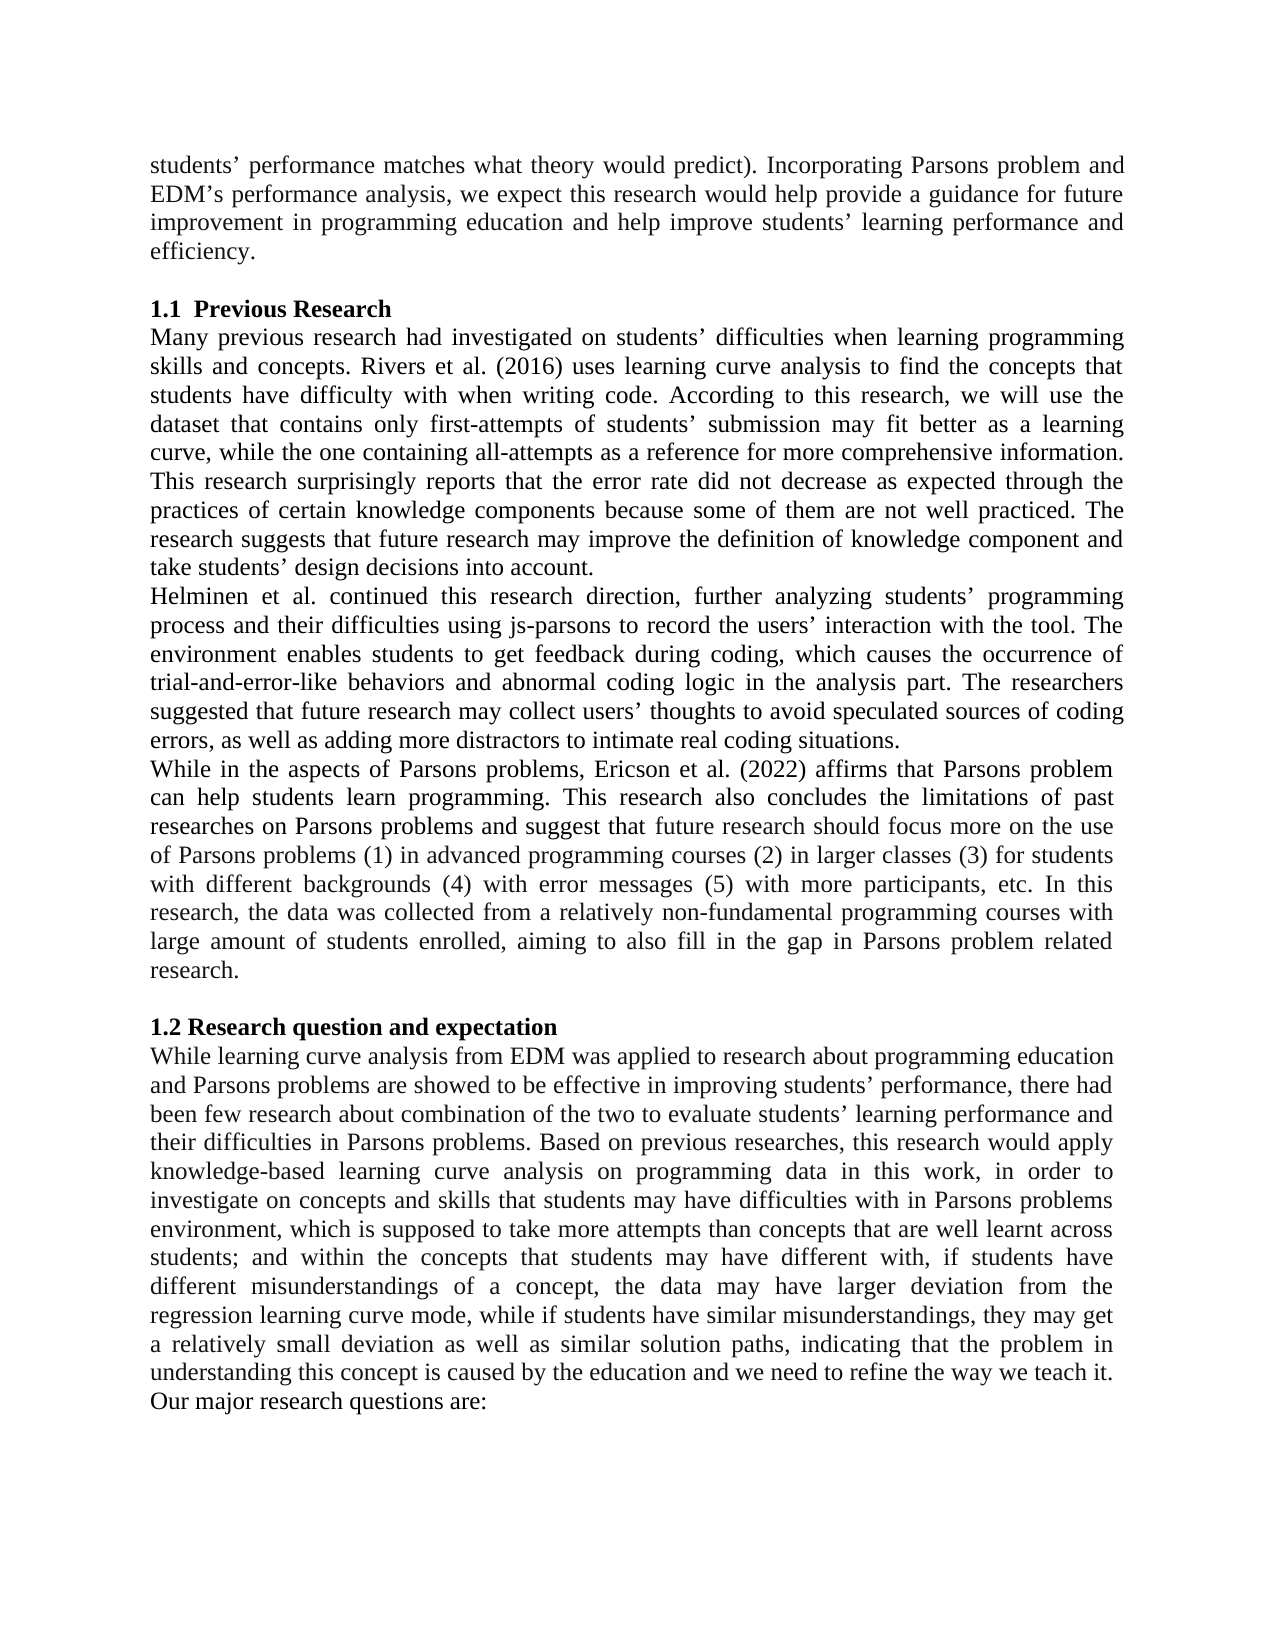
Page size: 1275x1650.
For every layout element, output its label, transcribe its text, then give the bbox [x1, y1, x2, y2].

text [150, 150, 1125, 265]
text 1.1 Previous Research [150, 294, 1125, 322]
text Helminen et al. continued this research direction, further analyzing students’ programming process and their difficulties using js-parsons to record the users’ interaction with the tool. The environment enables students to get feedback during coding, which causes the occurrence of trial-and-error-like behaviors and abnormal coding logic in the analysis part. The researchers suggested that future research may collect users’ thoughts to avoid speculated sources of coding errors, as well as adding more distractors to intimate real coding situations. [150, 581, 1125, 754]
text Many previous research had investigated on students’ difficulties when learning programming skills and concepts. Rivers et al. (2016) uses learning curve analysis to find the concepts that students have difficulty with when writing code. According to this research, we will use the dataset that contains only first-attempts of students’ submission may fit better as a learning curve, while the one containing all-attempts as a reference for more comprehensive information. This research surprisingly reports that the error rate did not decrease as expected through the practices of certain knowledge components because some of them are not well practiced. The research suggests that future research may improve the definition of knowledge component and take students’ design decisions into account. [150, 322, 1125, 581]
text While learning curve analysis from EDM was applied to research about programming education and Parsons problems are showed to be effective in improving students’ performance, there had been few research about combination of the two to evaluate students’ learning performance and their difficulties in Parsons problems. Based on previous researches, this research would apply knowledge-based learning curve analysis on programming data in this work, in order to investigate on concepts and skills that students may have difficulties with in Parsons problems environment, which is supposed to take more attempts than concepts that are well learnt across students; and within the concepts that students may have different with, if students have different misunderstandings of a concept, the data may have larger deviation from the regression learning curve mode, while if students have similar misunderstandings, they may get a relatively small deviation as well as similar solution paths, indicating that the problem in understanding this concept is caused by the education and we need to refine the way we teach it. Our major research questions are: [150, 1041, 1114, 1415]
text 1.2 Research question and expectation [150, 1012, 1125, 1041]
text While in the aspects of Parsons problems, Ericson et al. (2022) affirms that Parsons problem can help students learn programming. This research also concludes the limitations of past researches on Parsons problems and suggest that future research should focus more on the use of Parsons problems (1) in advanced programming courses (2) in larger classes (3) for students with different backgrounds (4) with error messages (5) with more participants, etc. In this research, the data was collected from a relatively non-fundamental programming courses with large amount of students enrolled, aiming to also fill in the gap in Parsons problem related research. [150, 754, 1114, 984]
